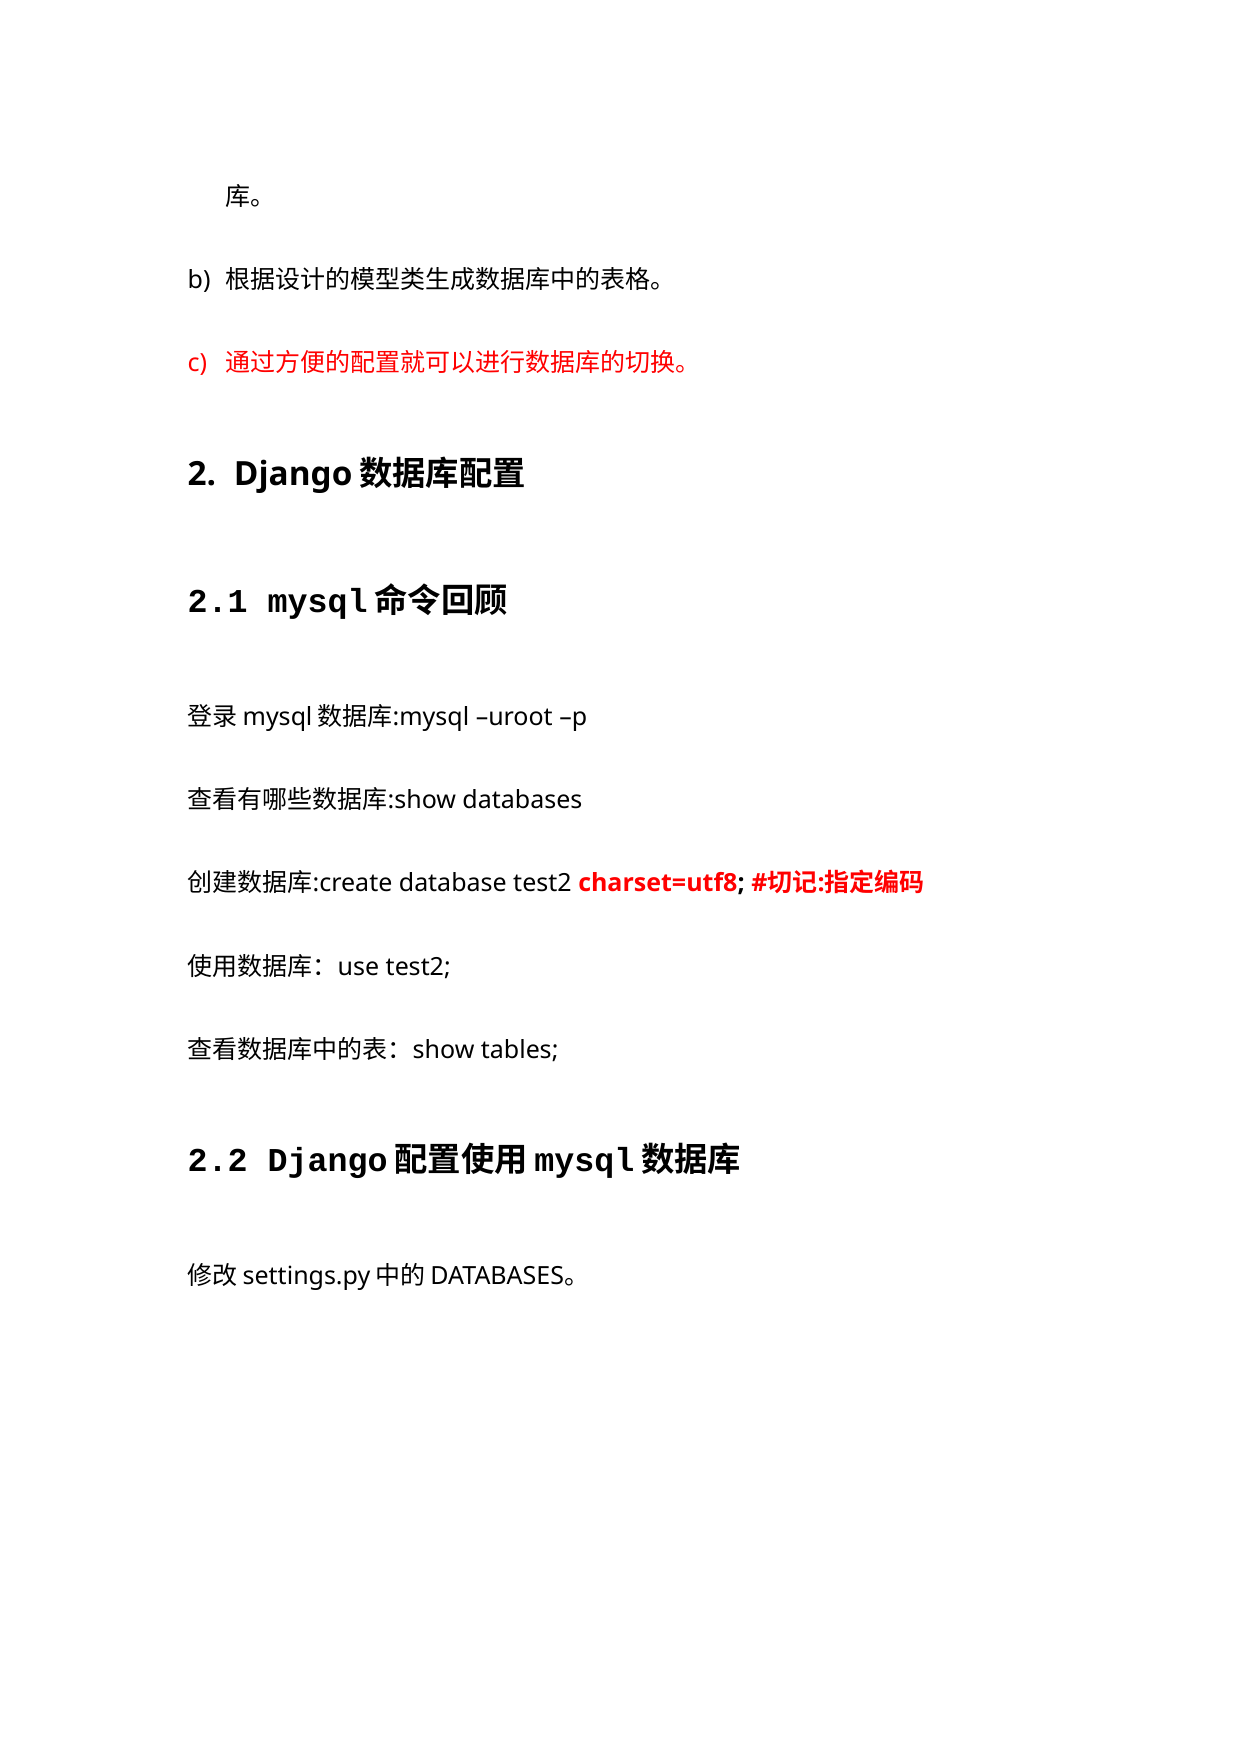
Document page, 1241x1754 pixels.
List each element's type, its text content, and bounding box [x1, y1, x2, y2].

text 登录mysql数据库:mysql –uroot –p [187, 682, 1053, 747]
subtitle 2.1 mysql命令回顾 [187, 566, 1053, 631]
subtitle Django数据库配置 [187, 438, 1053, 503]
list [187, 162, 1053, 227]
text 创建数据库:create database test2 charset=utf8; #切记:指定编码 [187, 848, 1053, 913]
text 使用数据库：use test2; [187, 932, 1053, 997]
subtitle 2.2 Django配置使用mysql数据库 [187, 1125, 1053, 1190]
list 通过方便的配置就可以进行数据库的切换。 [187, 328, 1053, 393]
text 修改settings.py中的DATABASES。 [187, 1241, 1053, 1306]
text 查看有哪些数据库:show databases [187, 765, 1053, 830]
list 根据设计的模型类生成数据库中的表格。 [187, 245, 1053, 310]
text 查看数据库中的表：show tables; [187, 1015, 1053, 1080]
